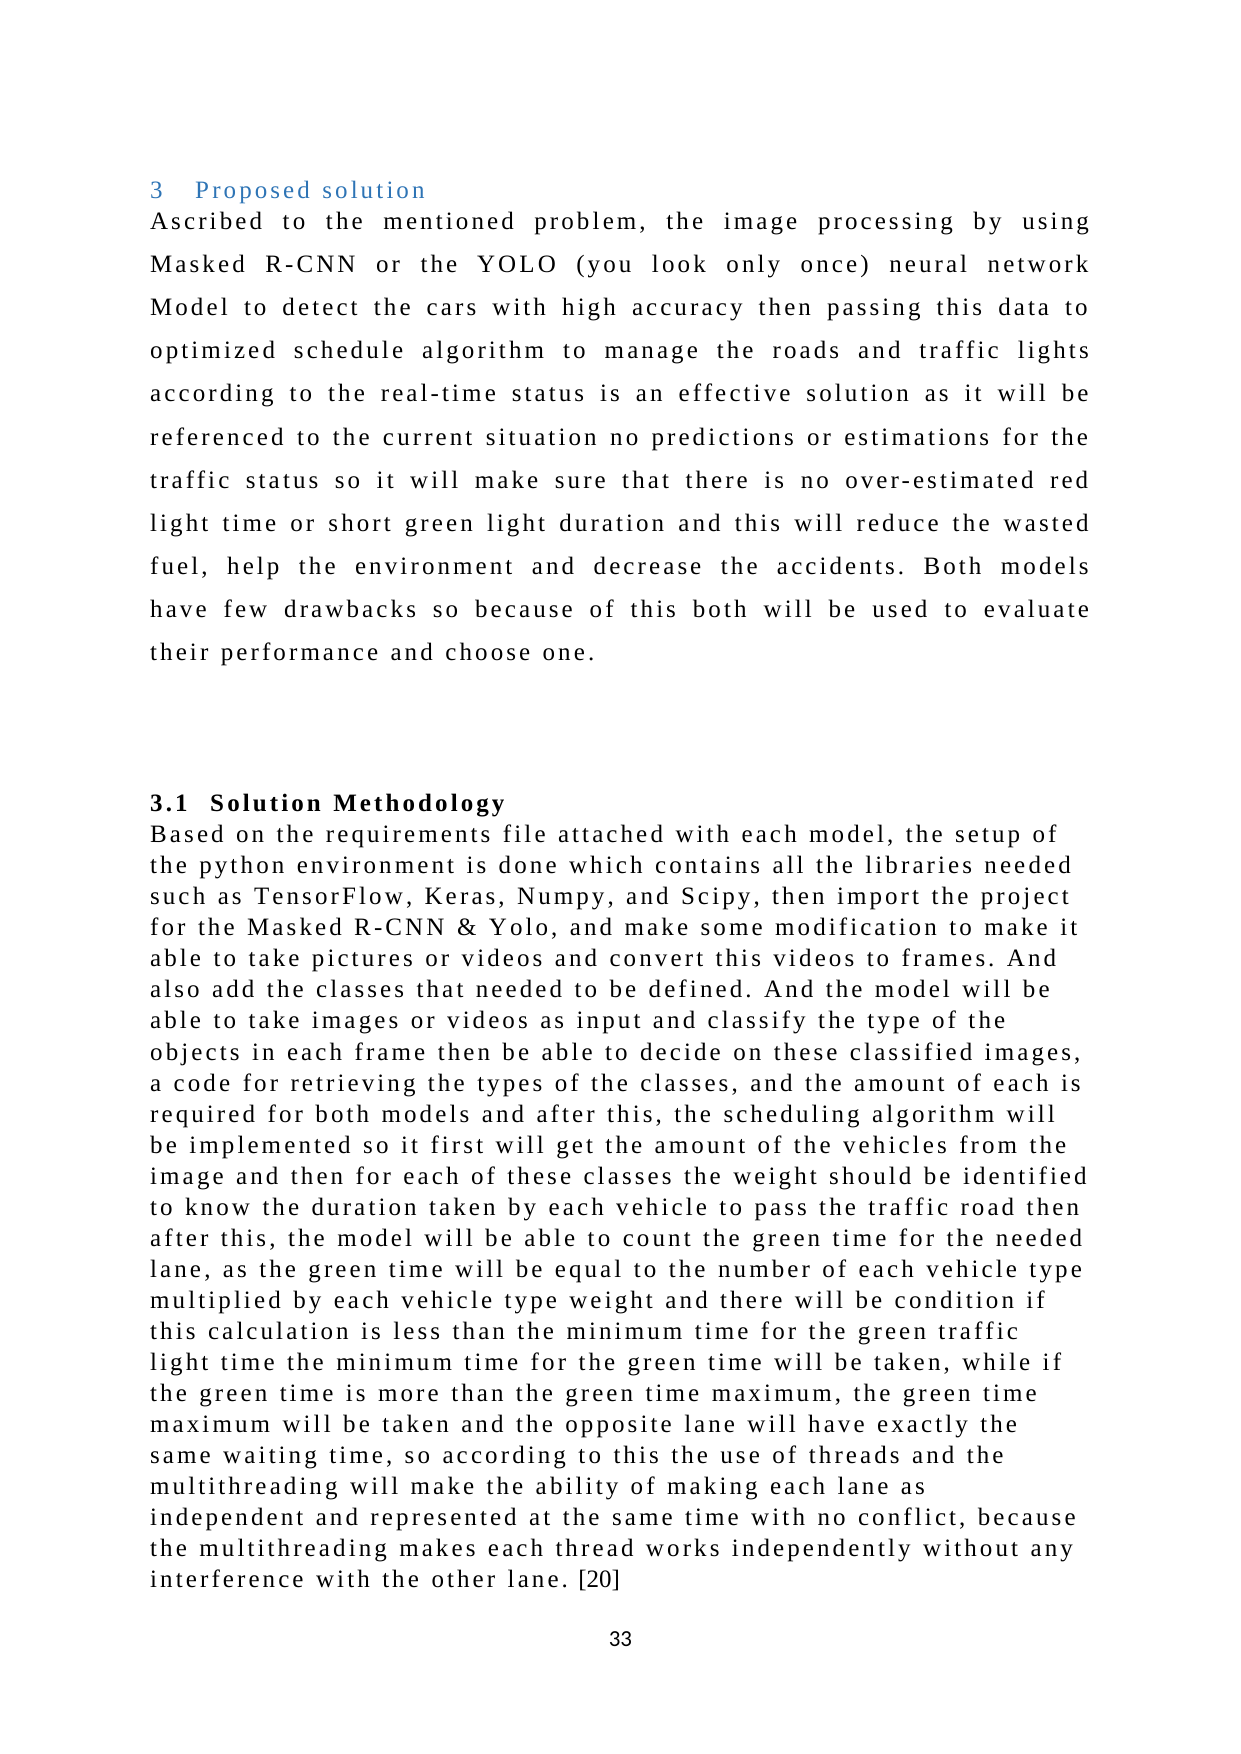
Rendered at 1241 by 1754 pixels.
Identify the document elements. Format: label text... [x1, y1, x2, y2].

text Ascribed to the mentioned problem, the image processing by using Masked R-CNN or the YOLO (you look only once) neural network Model to detect the cars with high accuracy then passing this data to optimized schedule algorithm to manage the roads and traffic lights according to the real-time status is an effective solution as it will be referenced to the current situation no predictions or estimations for the traffic status so it will make sure that there is no over-estimated red light time or short green light duration and this will reduce the wasted fuel, help the environment and decrease the accidents. Both models have few drawbacks so because of this both will be used to evaluate their performance and choose one. [150, 206, 1090, 666]
text Based on the requirements file attached with each model, the setup of the python environment is done which contains all the libraries needed such as TensorFlow, Keras, Numpy, and Scipy, then import the project for the Masked R-CNN & Yolo, and make some modification to make it able to take pictures or videos and convert this videos to frames. And also add the classes that needed to be defined. And the model will be able to take images or videos as input and classify the type of the objects in each frame then be able to decide on these classified images, a code for retrieving the types of the classes, and the amount of each is required for both models and after this, the scheduling algorithm will be implemented so it first will get the amount of the vehicles from the image and then for each of these classes the weight should be identified to know the duration taken by each vehicle to pass the traffic road then after this, the model will be able to count the green time for the needed lane, as the green time will be equal to the number of each vehicle type multiplied by each vehicle type weight and there will be condition if this calculation is less than the minimum time for the green traffic light time the minimum time for the green time will be taken, while if the green time is more than the green time maximum, the green time maximum will be taken and the opposite lane will have exactly the same waiting time, so according to this the use of threads and the multithreading will make the ability of making each lane as independent and represented at the same time with no conflict, because the multithreading makes each thread works independently without any interference with the other lane. [150, 819, 1090, 1593]
subtitle Proposed solution [150, 175, 1090, 204]
subtitle Solution Methodology [150, 788, 1090, 817]
